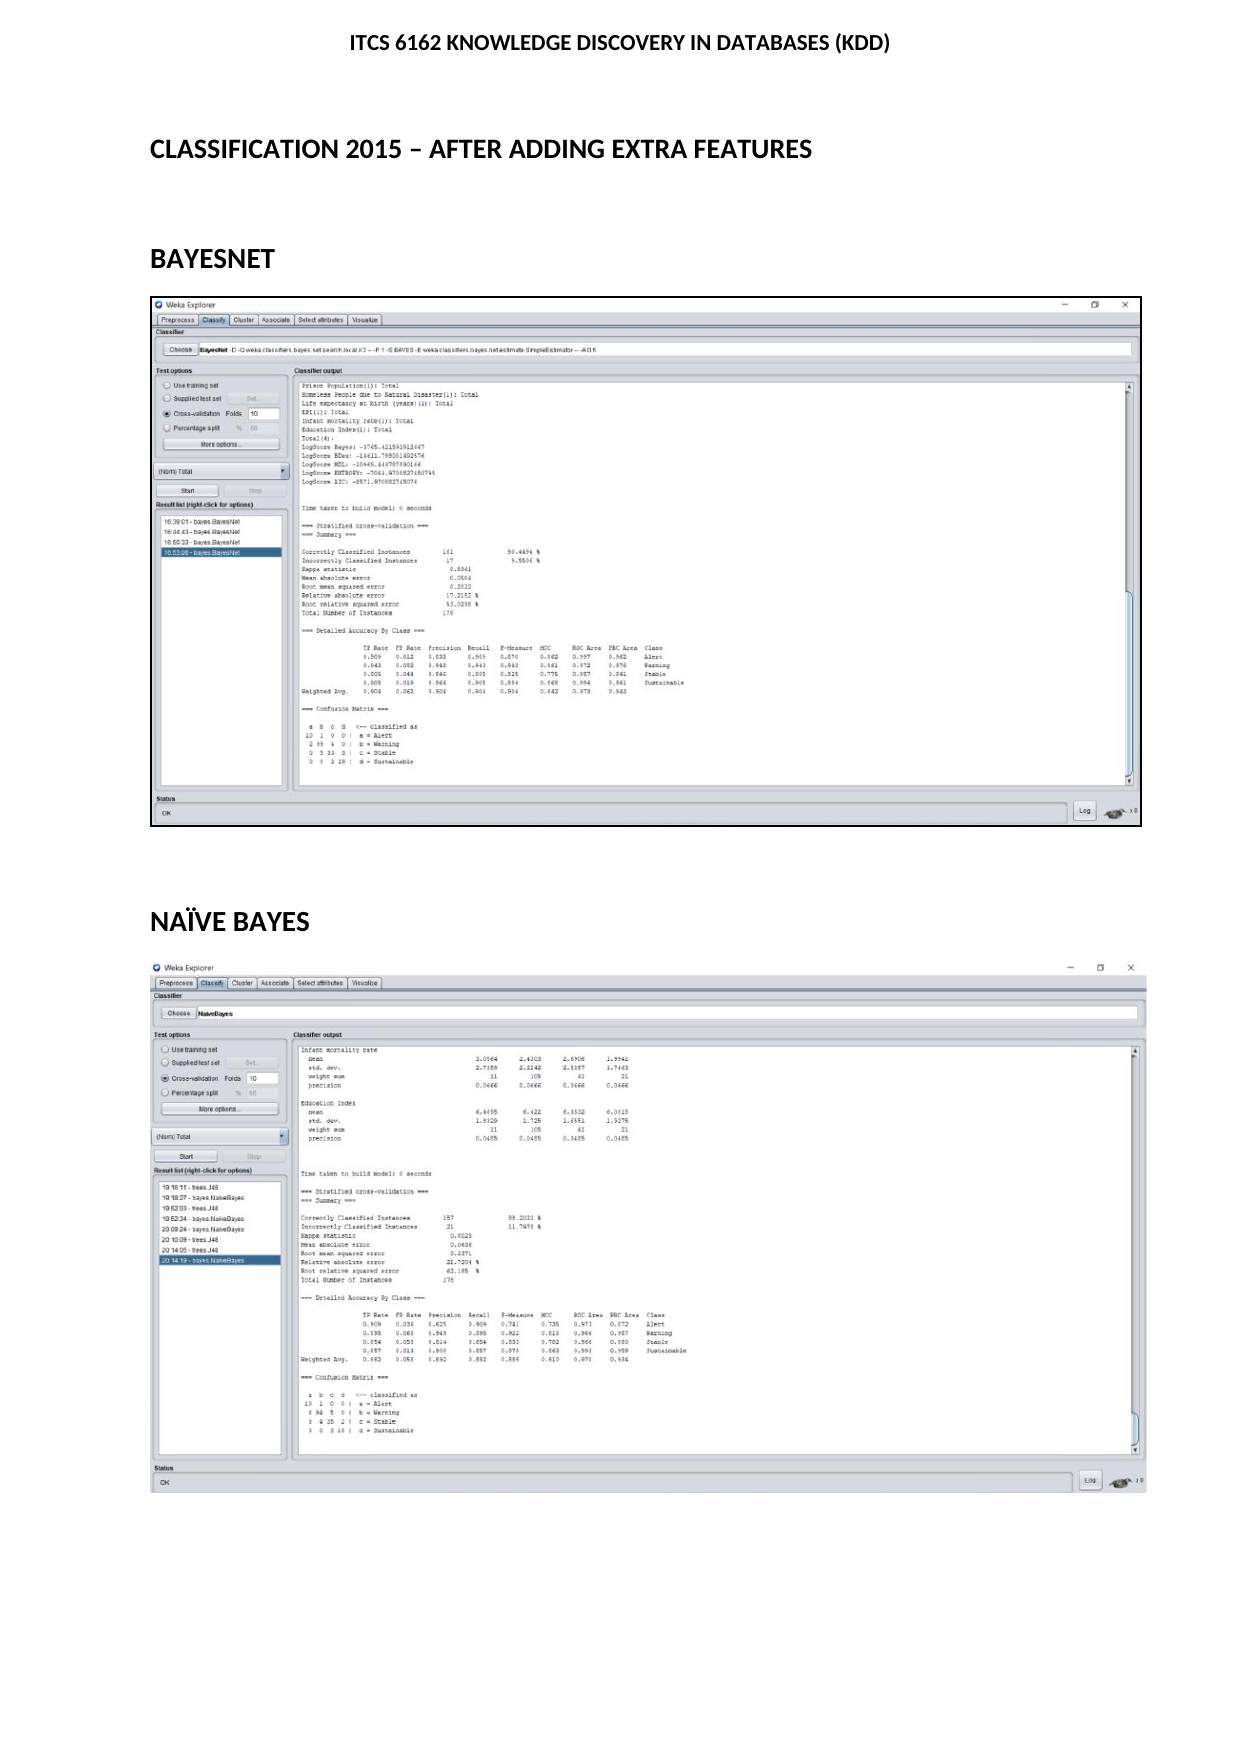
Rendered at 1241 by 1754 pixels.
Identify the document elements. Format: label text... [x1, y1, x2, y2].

text CLASSIFICATION 2015 – AFTER ADDING EXTRA FEATURES [150, 131, 1090, 165]
picture [150, 961, 1147, 1493]
text NAÏVE BAYES [150, 903, 1090, 939]
text BAYESNET [150, 240, 1090, 276]
picture [152, 298, 1140, 825]
